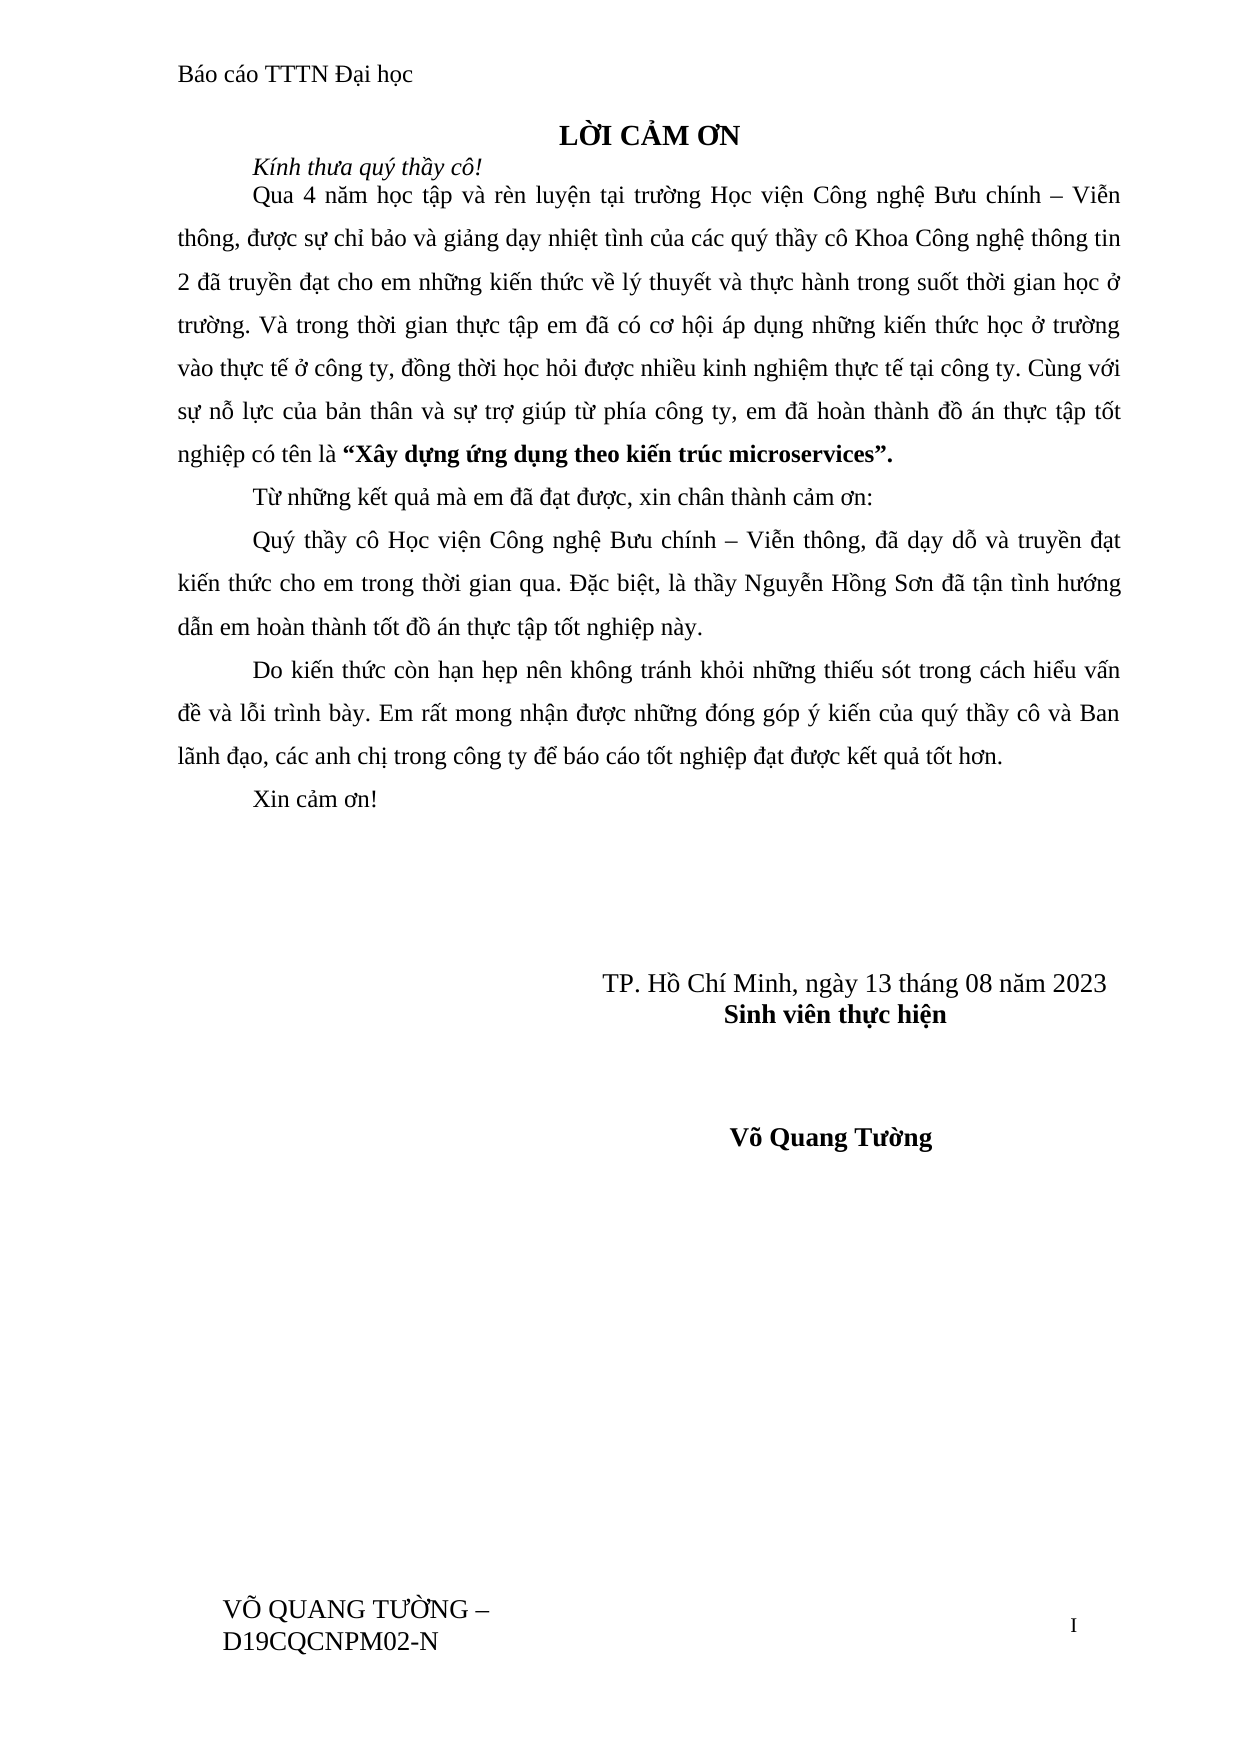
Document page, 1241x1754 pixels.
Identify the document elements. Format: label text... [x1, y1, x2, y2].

text Quý thầy cô Học viện Công nghệ Bưu chính – Viễn thông, đã dạy dỗ và truyền đạt kiến thức cho em trong thời gian qua. Đặc biệt, là thầy Nguyễn Hồng Sơn đã tận tình hướng dẫn em hoàn thành tốt đồ án thực tập tốt nghiệp này. [177, 525, 1122, 640]
text Kính thưa quý thầy cô! [177, 152, 1122, 180]
text Xin cảm ơn! [177, 784, 1122, 813]
text Qua 4 năm học tập và rèn luyện tại trường Học viện Công nghệ Bưu chính – Viễn thông, được sự chỉ bảo và giảng dạy nhiệt tình của các quý thầy cô Khoa Công nghệ thông tin 2 đã truyền đạt cho em những kiến thức về lý thuyết và thực hành trong suốt thời gian học ở trường. Và trong thời gian thực tập em đã có cơ hội áp dụng những kiến thức học ở trường vào thực tế ở công ty, đồng thời học hỏi được nhiều kinh nghiệm thực tế tại công ty. Cùng với sự nỗ lực của bản thân và sự trợ giúp từ phía công ty, em đã hoàn thành đồ án thực tập tốt nghiệp có tên là “Xây dựng ứng dụng theo kiến trúc microservices”. [177, 180, 1122, 468]
text Do kiến thức còn hạn hẹp nên không tránh khỏi những thiếu sót trong cách hiểu vấn đề và lỗi trình bày. Em rất mong nhận được những đóng góp ý kiến của quý thầy cô và Ban lãnh đạo, các anh chị trong công ty để báo cáo tốt nghiệp đạt được kết quả tốt hơn. [177, 655, 1122, 770]
text LỜI CẢM ƠN [177, 118, 1122, 152]
text Sinh viên thực hiện [177, 998, 1122, 1029]
text TP. Hồ Chí Minh, ngày 13 tháng 08 năm 2023 [177, 967, 1122, 998]
text Từ những kết quả mà em đã đạt được, xin chân thành cảm ơn: [177, 482, 1122, 511]
text Võ Quang Tường [679, 1121, 1122, 1152]
